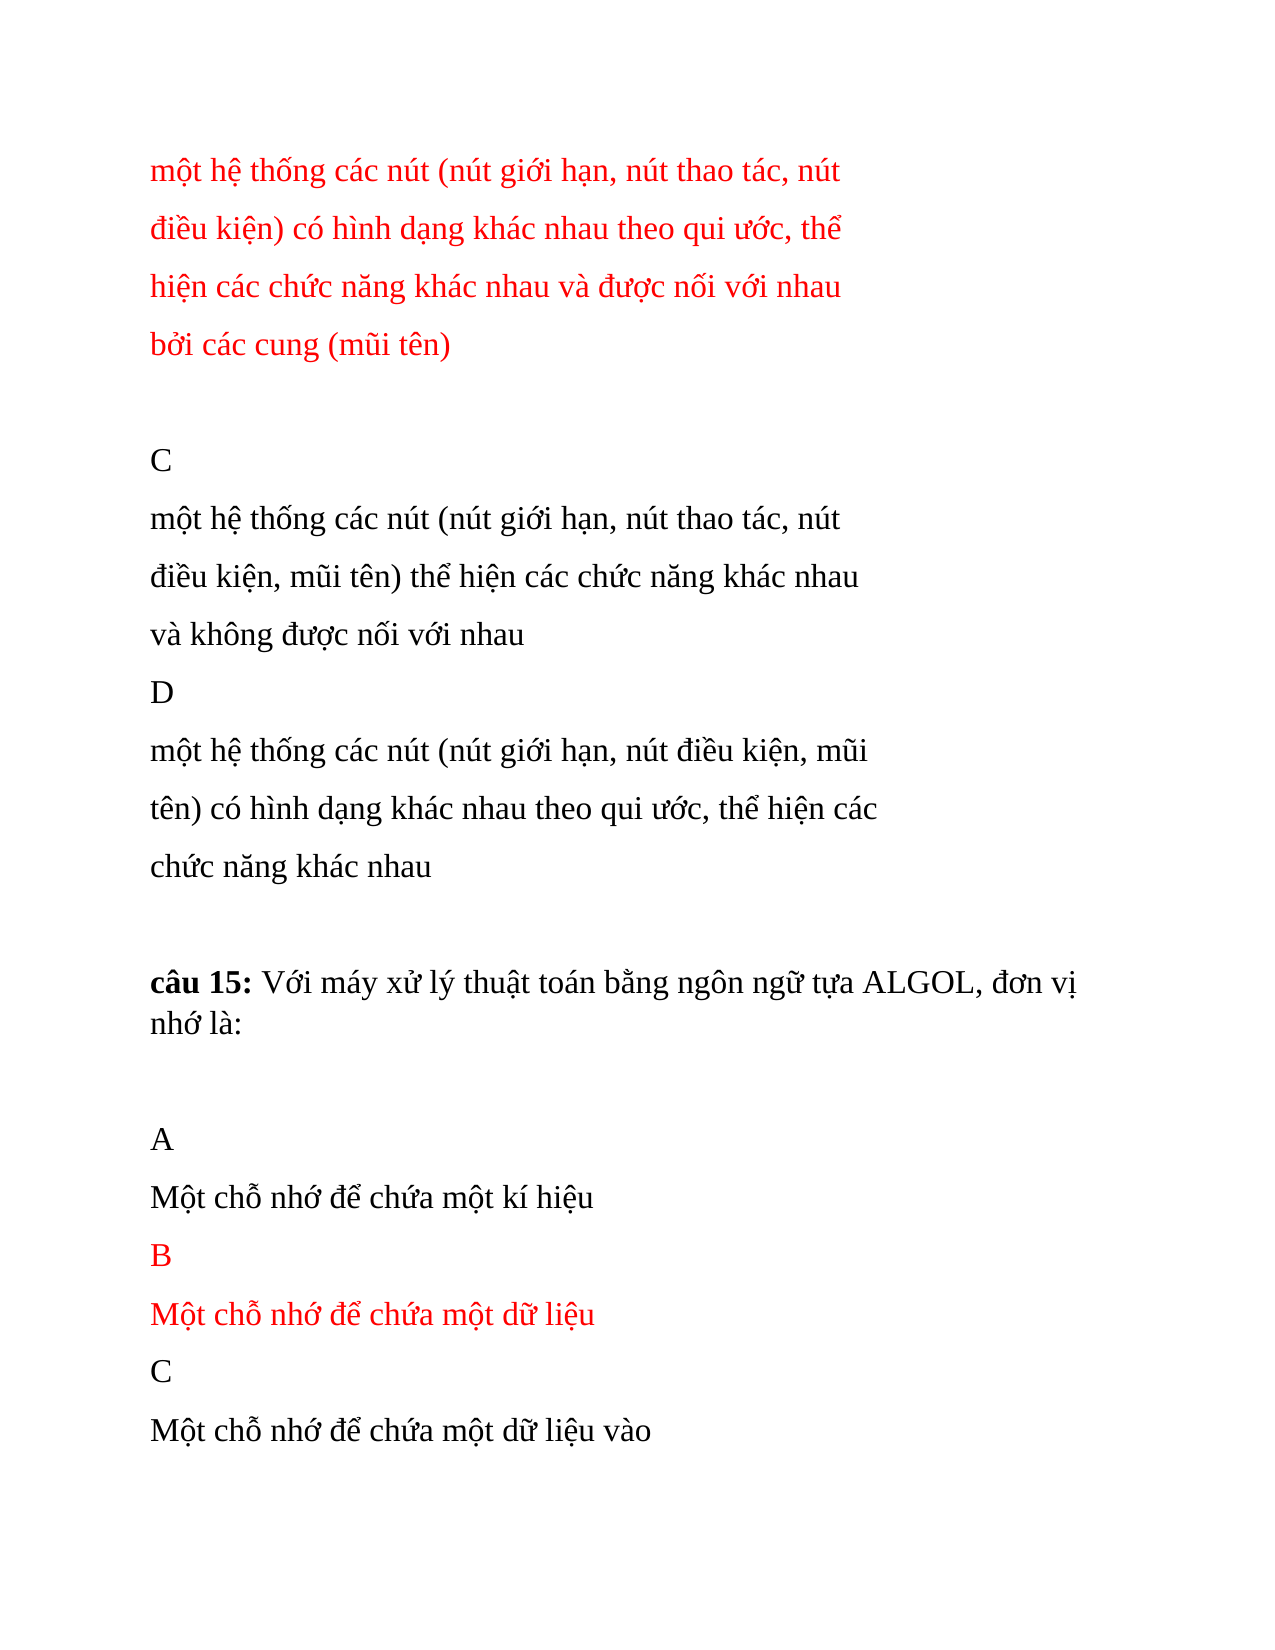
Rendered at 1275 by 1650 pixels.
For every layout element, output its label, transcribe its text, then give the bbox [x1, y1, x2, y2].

text bởi các cung (mũi tên) [150, 324, 1125, 362]
text Một chỗ nhớ để chứa một dữ liệu [150, 1294, 1125, 1332]
text B [150, 1236, 1125, 1274]
text và không được nối với nhau [150, 614, 1125, 652]
text câu 15: Với máy xử lý thuật toán bằng ngôn ngữ tựa ALGOL, đơn vị nhớ là: [150, 962, 1125, 1042]
text A [150, 1120, 1125, 1158]
text một hệ thống các nút (nút giới hạn, nút thao tác, nút [150, 150, 1125, 188]
text hiện các chức năng khác nhau và được nối với nhau [150, 266, 1125, 304]
text tên) có hình dạng khác nhau theo qui ước, thể hiện các [150, 788, 1125, 827]
text một hệ thống các nút (nút giới hạn, nút điều kiện, mũi [150, 730, 1125, 768]
text C [150, 440, 1125, 478]
text điều kiện) có hình dạng khác nhau theo qui ước, thể [150, 208, 1125, 246]
text một hệ thống các nút (nút giới hạn, nút thao tác, nút [150, 498, 1125, 536]
text chức năng khác nhau [150, 846, 1125, 884]
text Một chỗ nhớ để chứa một dữ liệu vào [150, 1410, 1125, 1448]
text Một chỗ nhớ để chứa một kí hiệu [150, 1178, 1125, 1216]
text điều kiện, mũi tên) thể hiện các chức năng khác nhau [150, 556, 1125, 594]
text D [150, 672, 1125, 711]
text C [150, 1352, 1125, 1390]
